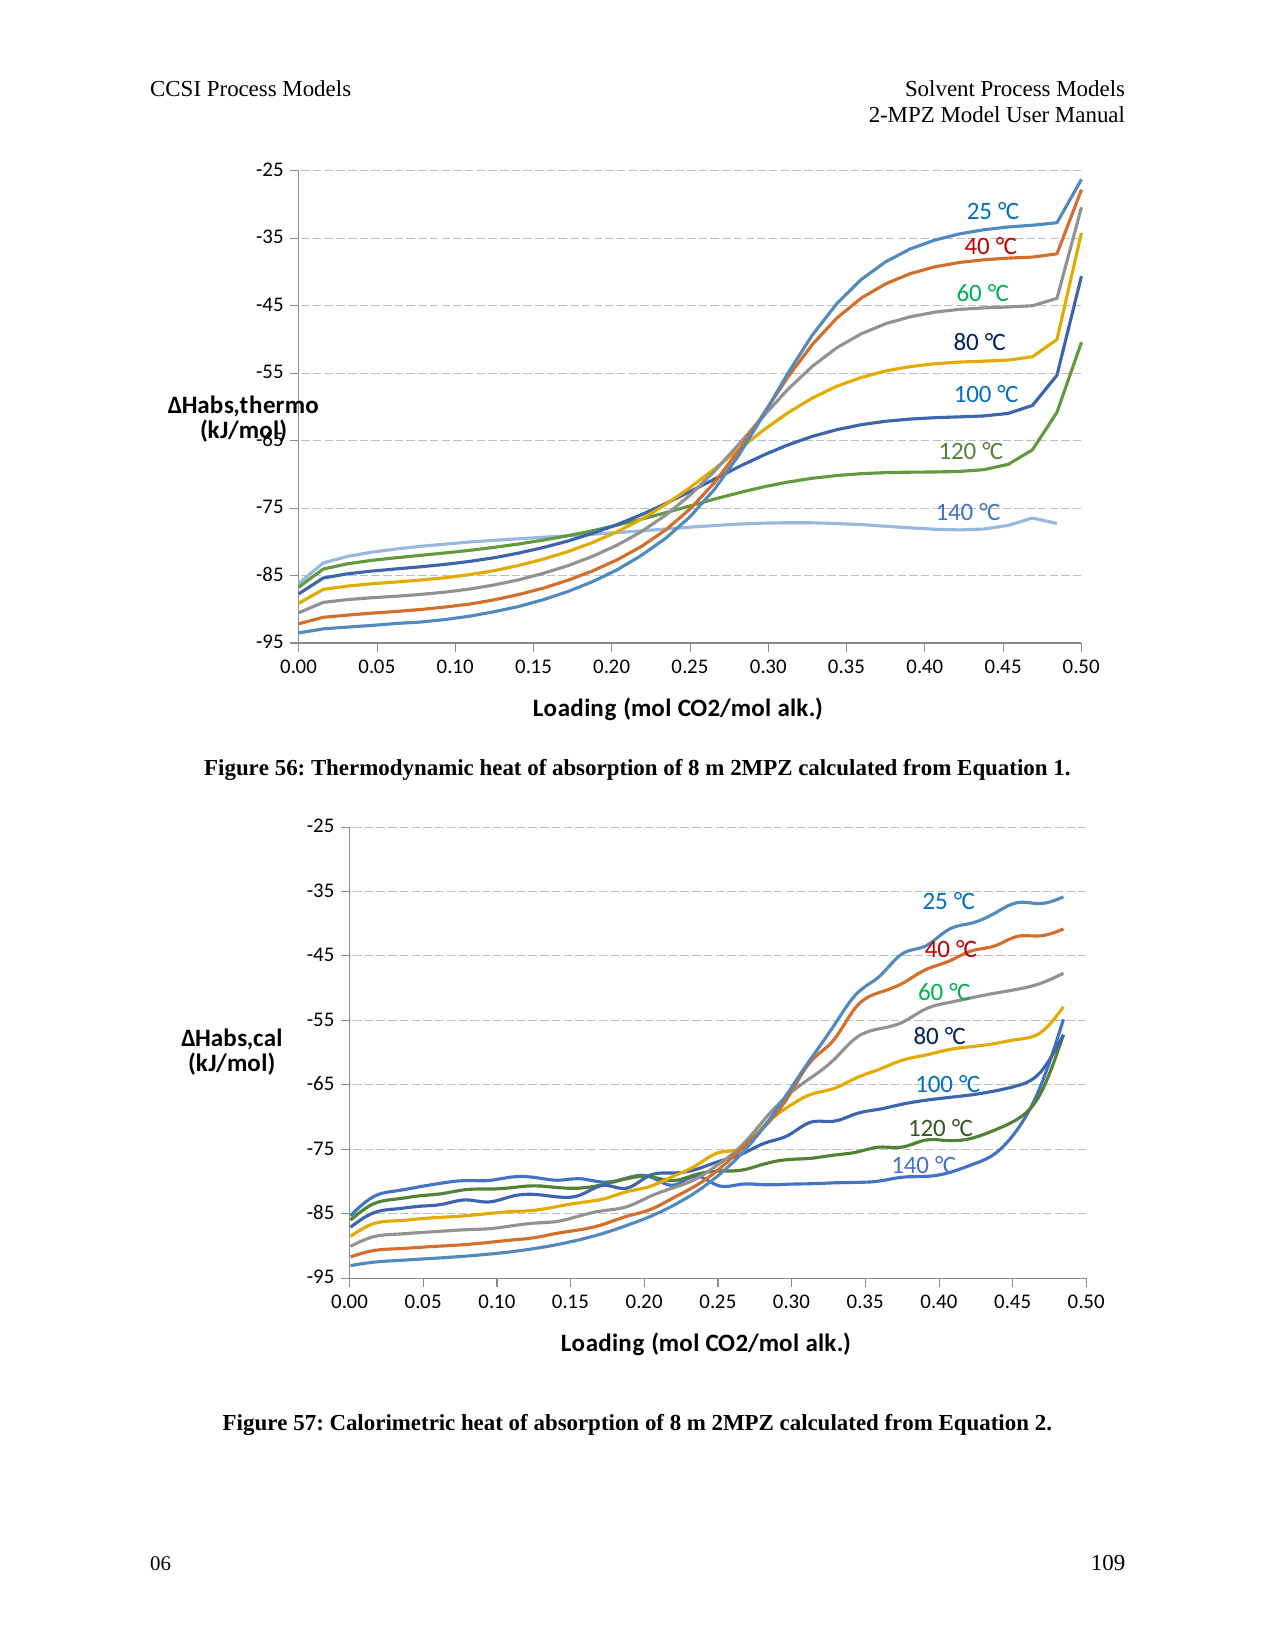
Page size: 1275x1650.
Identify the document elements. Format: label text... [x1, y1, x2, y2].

text Figure 57: Calorimetric heat of absorption of 8 m 2MPZ calculated from Equation 2. [150, 1409, 1125, 1435]
text Figure 56: Thermodynamic heat of absorption of 8 m 2MPZ calculated from Equation 1. [150, 754, 1125, 780]
